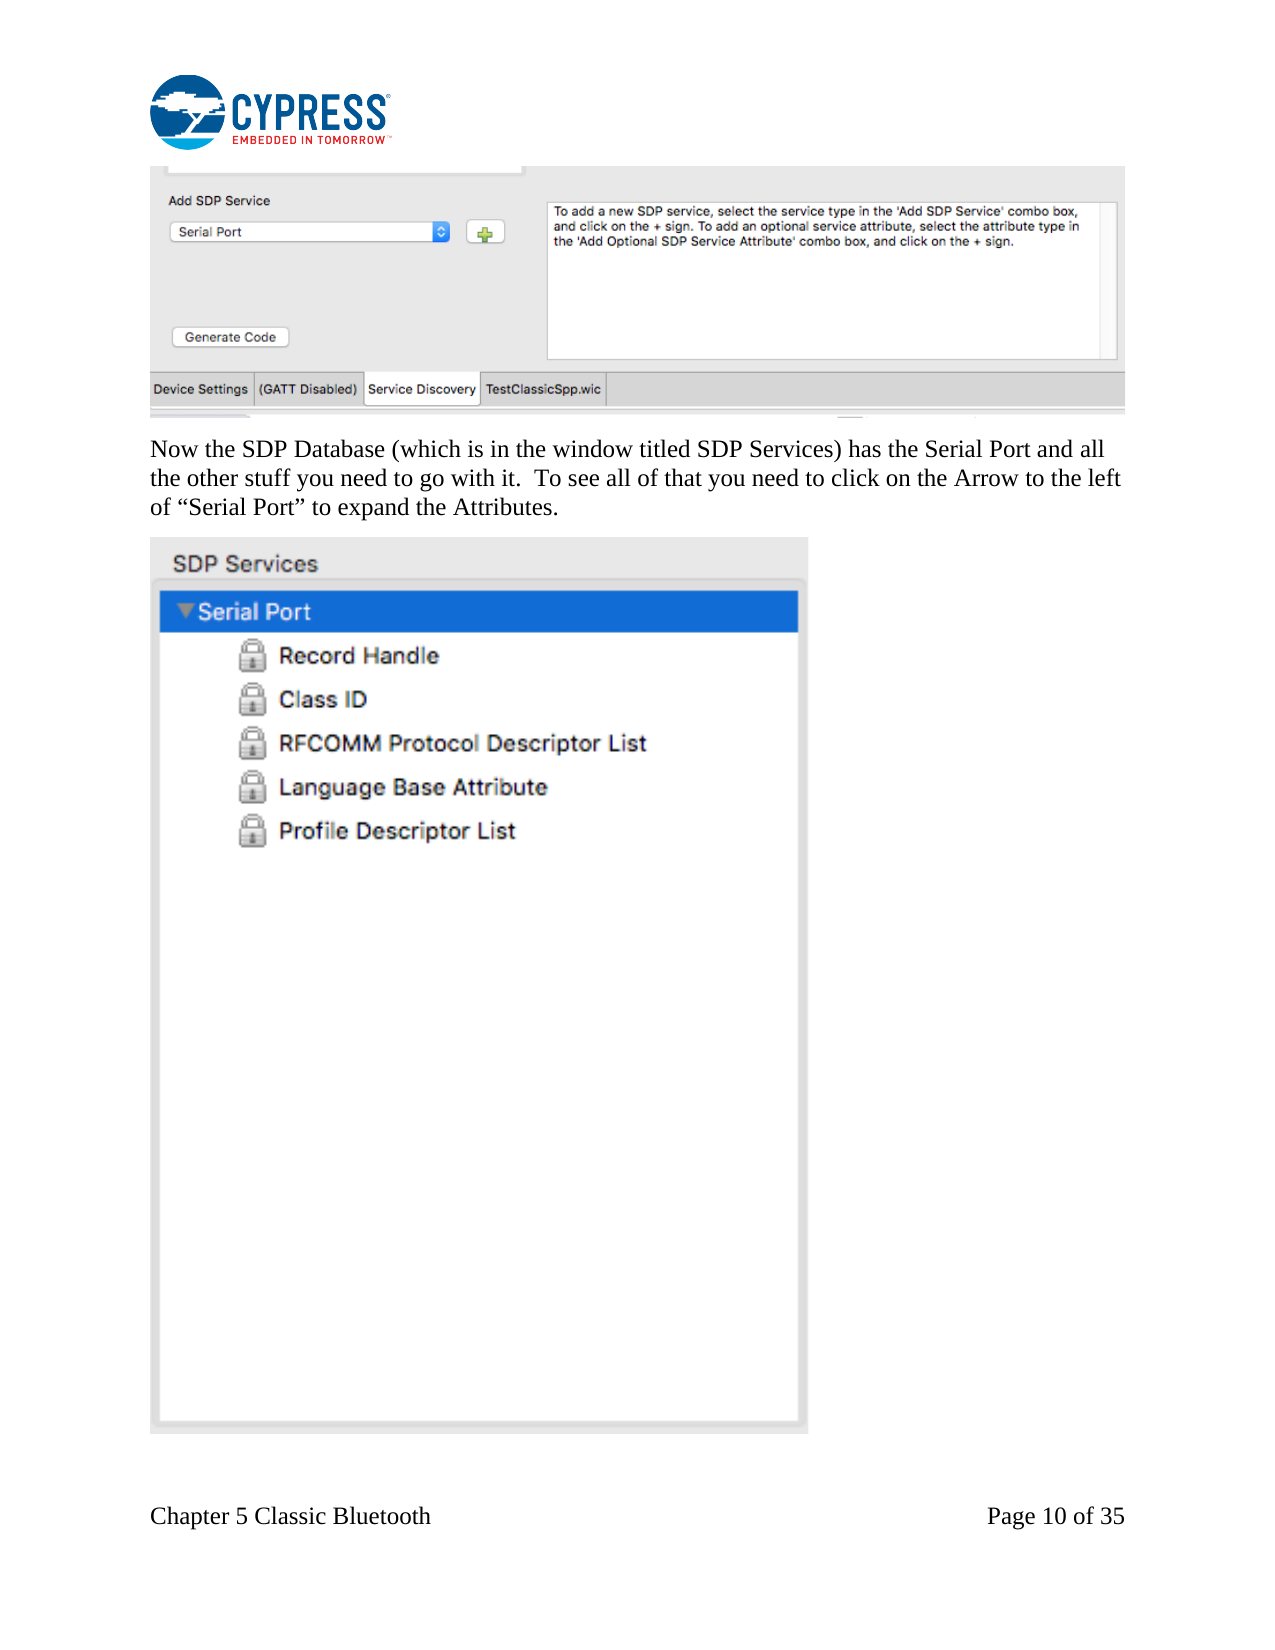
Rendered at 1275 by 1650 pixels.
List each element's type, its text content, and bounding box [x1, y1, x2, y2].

text Now the SDP Database (which is in the window titled SDP Services) has the Serial Port and all the other stuff you need to go with it. To see all of that you need to click on the Arrow to the left of “Serial Port” to expand the Attributes. [150, 434, 1125, 521]
picture [150, 75, 392, 150]
picture [150, 166, 1125, 418]
picture [150, 537, 809, 1434]
